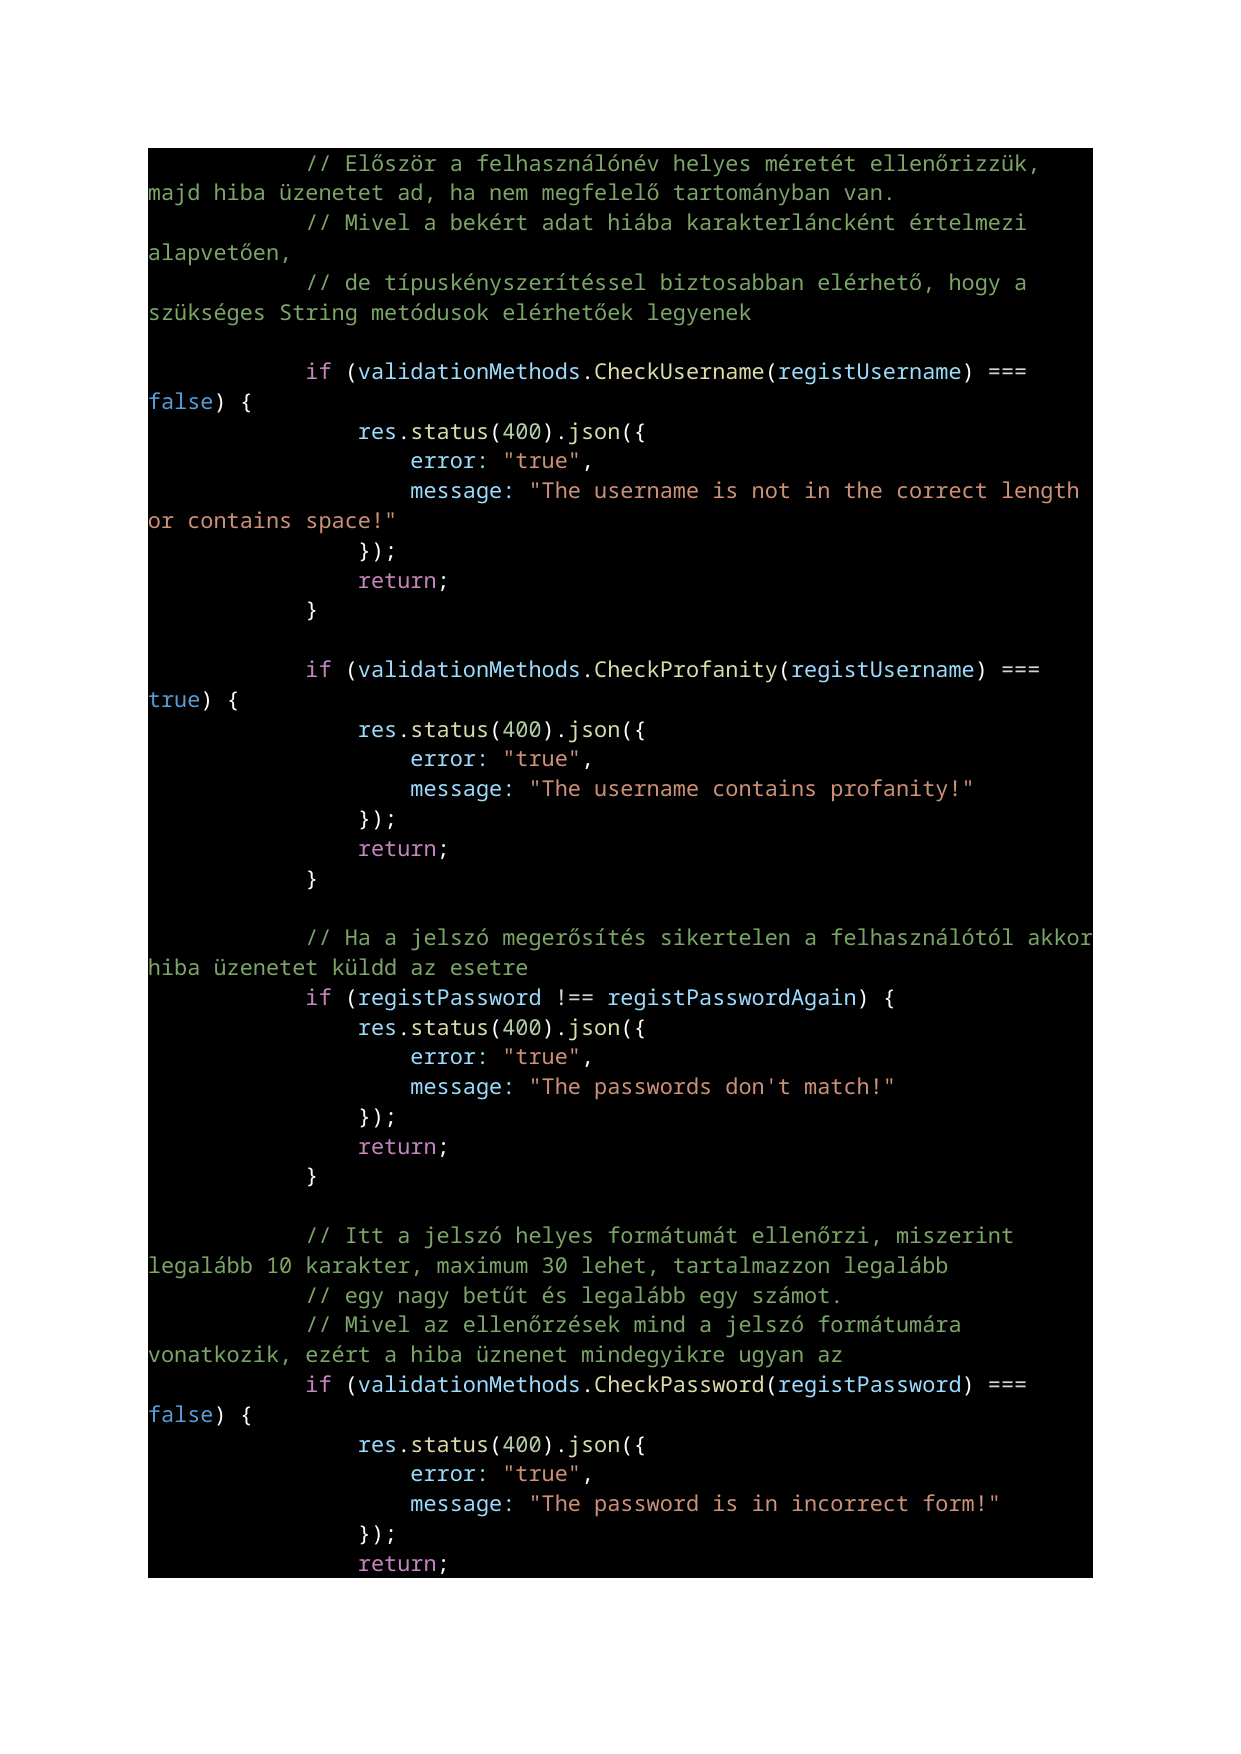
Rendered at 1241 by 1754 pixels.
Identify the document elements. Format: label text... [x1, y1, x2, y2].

text if (registPassword !== registPasswordAgain) { [148, 982, 1093, 1012]
text if (validationMethods.CheckProfanity(registUsername) === true) { [148, 654, 1093, 714]
text if (validationMethods.CheckPassword(registPassword) === false) { [148, 1369, 1093, 1429]
text } [148, 1161, 1093, 1190]
text // Először a felhasználónév helyes méretét ellenőrizzük, majd hiba üzenetet ad, ha nem megfelelő tartományban van. [148, 148, 1093, 207]
text message: "The password is in incorrect form!" [148, 1488, 1093, 1518]
text // Itt a jelszó helyes formátumát ellenőrzi, miszerint legalább 10 karakter, maximum 30 lehet, tartalmazzon legalább [148, 1220, 1093, 1280]
text error: "true", [148, 743, 1093, 773]
text }); [148, 535, 1093, 565]
text error: "true", [148, 1041, 1093, 1071]
text error: "true", [148, 1458, 1093, 1488]
text // de típuskényszerítéssel biztosabban elérhető, hogy a szükséges String metódusok elérhetőek legyenek [148, 267, 1093, 326]
text message: "The passwords don't match!" [148, 1071, 1093, 1101]
text error: "true", [148, 446, 1093, 475]
text res.status(400).json({ [148, 416, 1093, 446]
text return; [148, 1548, 1093, 1578]
text return; [148, 565, 1093, 594]
text }); [148, 803, 1093, 833]
text return; [148, 1131, 1093, 1161]
text // Mivel a bekért adat hiába karakterláncként értelmezi alapvetően, [148, 207, 1093, 267]
text } [148, 863, 1093, 892]
text }); [148, 1101, 1093, 1131]
text message: "The username is not in the correct length or contains space!" [148, 475, 1093, 535]
text message: "The username contains profanity!" [148, 773, 1093, 803]
text if (validationMethods.CheckUsername(registUsername) === false) { [148, 356, 1093, 416]
text res.status(400).json({ [148, 1012, 1093, 1041]
text // Mivel az ellenőrzések mind a jelszó formátumára vonatkozik, ezért a hiba üznenet mindegyikre ugyan az [148, 1309, 1093, 1369]
text res.status(400).json({ [148, 1429, 1093, 1458]
text return; [148, 833, 1093, 863]
text // egy nagy betűt és legalább egy számot. [148, 1280, 1093, 1309]
text } [148, 594, 1093, 624]
text res.status(400).json({ [148, 714, 1093, 743]
text // Ha a jelszó megerősítés sikertelen a felhasználótól akkor hiba üzenetet küldd az esetre [148, 922, 1093, 982]
text }); [148, 1518, 1093, 1548]
